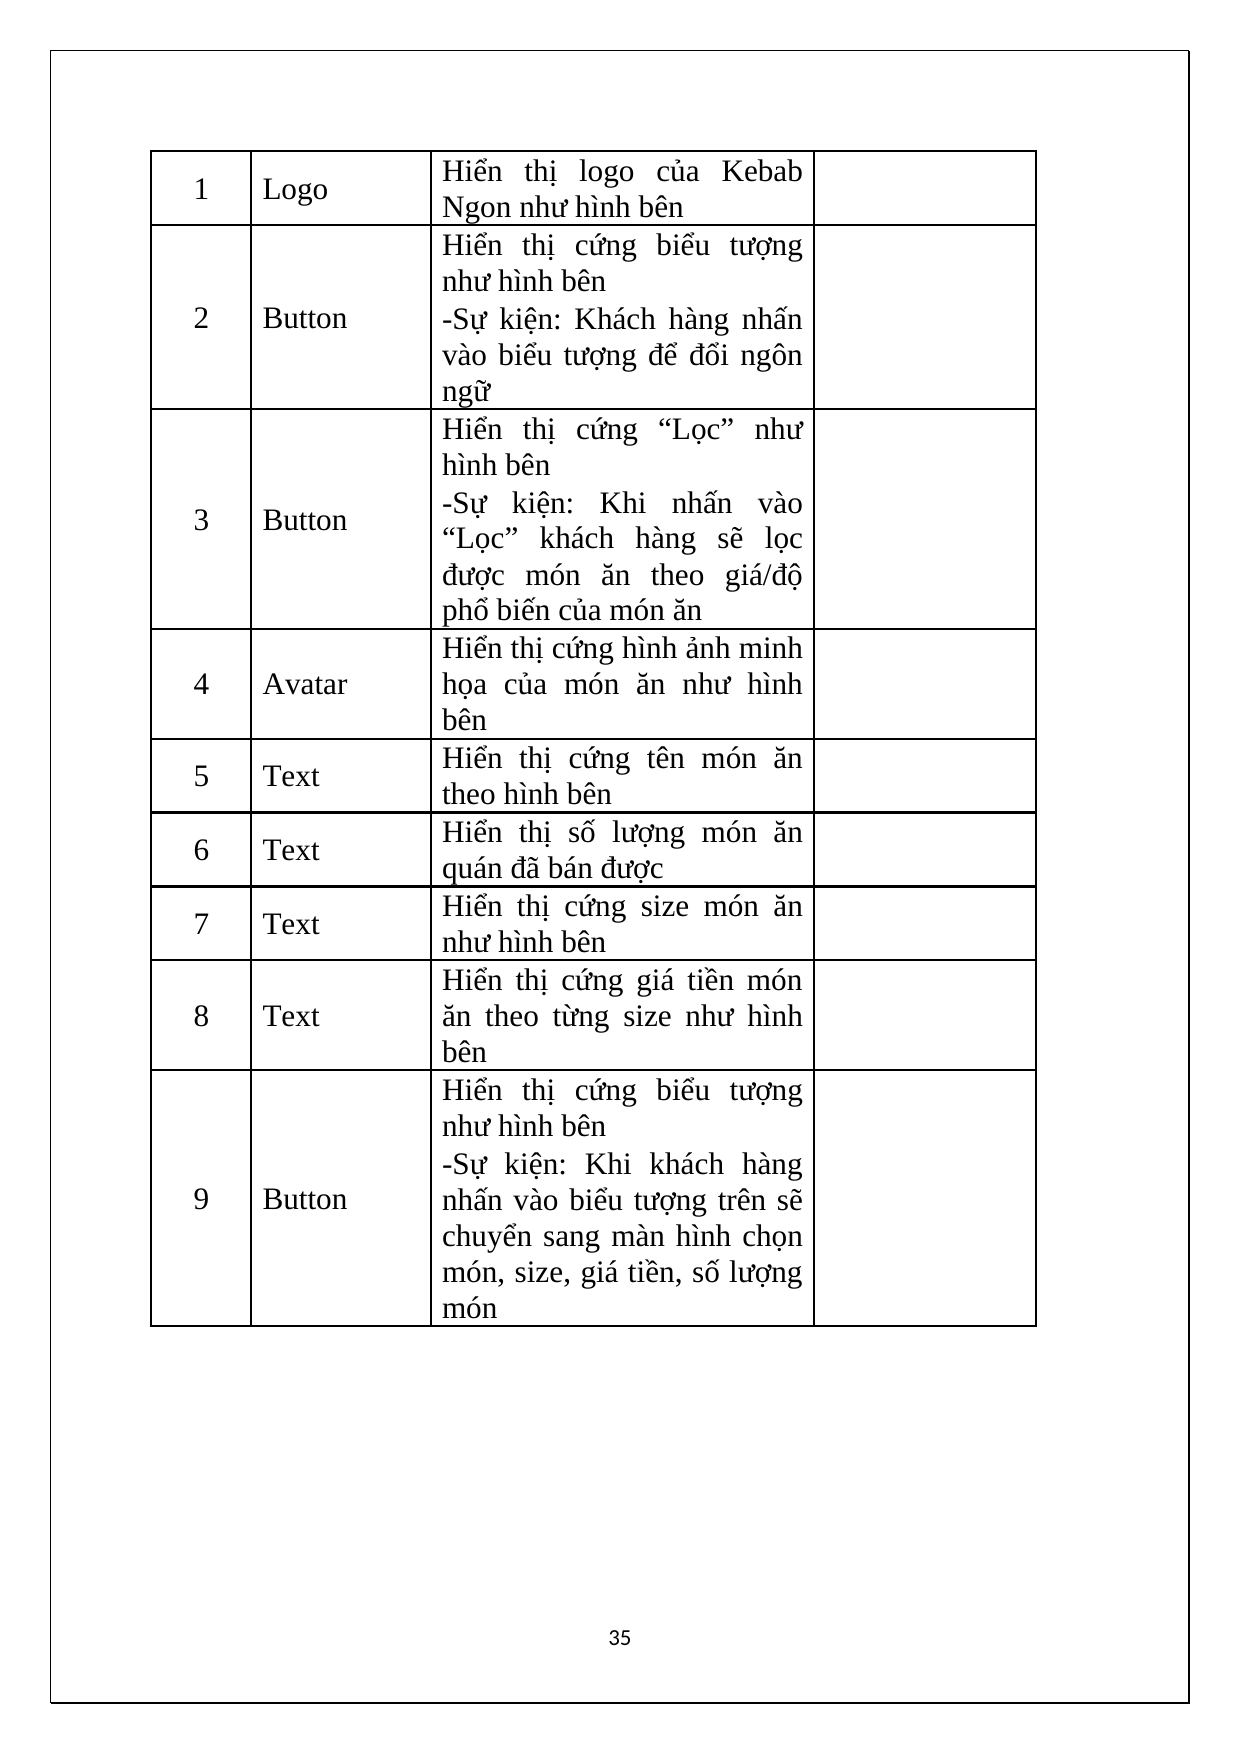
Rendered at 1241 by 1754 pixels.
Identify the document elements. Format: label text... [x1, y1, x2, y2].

table_cell -Sự kiện: Khi nhấn vào “Lọc” khách hàng sẽ lọc được món ăn theo giá/độ phổ biến của món ăn [432, 482, 813, 628]
table_cell -Sự kiện: Khi khách hàng nhấn vào biểu tượng trên sẽ chuyển sang màn hình chọn món, size, giá tiền, số lượng món [432, 1143, 813, 1325]
table_cell Logo [252, 152, 430, 224]
table_cell 7 [152, 888, 250, 959]
table_cell [815, 888, 1035, 959]
table_cell [815, 630, 1035, 737]
table_cell Hiển thị cứng hình ảnh minh họa của món ăn như hình bên [432, 630, 813, 737]
table_cell Hiển thị logo của Kebab Ngon như hình bên [432, 152, 813, 224]
table_cell 3 [152, 410, 250, 628]
table_cell Hiển thị số lượng món ăn quán đã bán được [432, 814, 813, 885]
table_cell 6 [152, 814, 250, 885]
table_cell [815, 152, 1035, 224]
table_cell [815, 1071, 1035, 1325]
table_cell Button [252, 1071, 430, 1325]
table_cell [815, 226, 1035, 408]
table_cell [815, 961, 1035, 1069]
table_cell 5 [152, 740, 250, 811]
table_cell 1 [152, 152, 250, 224]
table_cell 9 [152, 1071, 250, 1325]
table_cell -Sự kiện: Khách hàng nhấn vào biểu tượng để đổi ngôn ngữ [432, 298, 813, 408]
table_cell Hiển thị cứng “Lọc” như hình bên [432, 410, 813, 482]
table_cell [815, 740, 1035, 811]
table_cell Hiển thị cứng giá tiền món ăn theo từng size như hình bên [432, 961, 813, 1069]
table_cell Hiển thị cứng biểu tượng như hình bên [432, 1071, 813, 1143]
table_cell Text [252, 961, 430, 1069]
table_cell 4 [152, 630, 250, 737]
table_cell Text [252, 888, 430, 959]
table_cell [815, 814, 1035, 885]
table_cell Button [252, 226, 430, 408]
table_cell [815, 410, 1035, 628]
table_cell Button [252, 410, 430, 628]
table_cell 2 [152, 226, 250, 408]
table_cell Text [252, 814, 430, 885]
table_cell Hiển thị cứng size món ăn như hình bên [432, 888, 813, 959]
table_cell Avatar [252, 630, 430, 737]
table_cell Text [252, 740, 430, 811]
table_cell Hiển thị cứng tên món ăn theo hình bên [432, 740, 813, 811]
table_cell 8 [152, 961, 250, 1069]
table_cell Hiển thị cứng biểu tượng như hình bên [432, 226, 813, 298]
